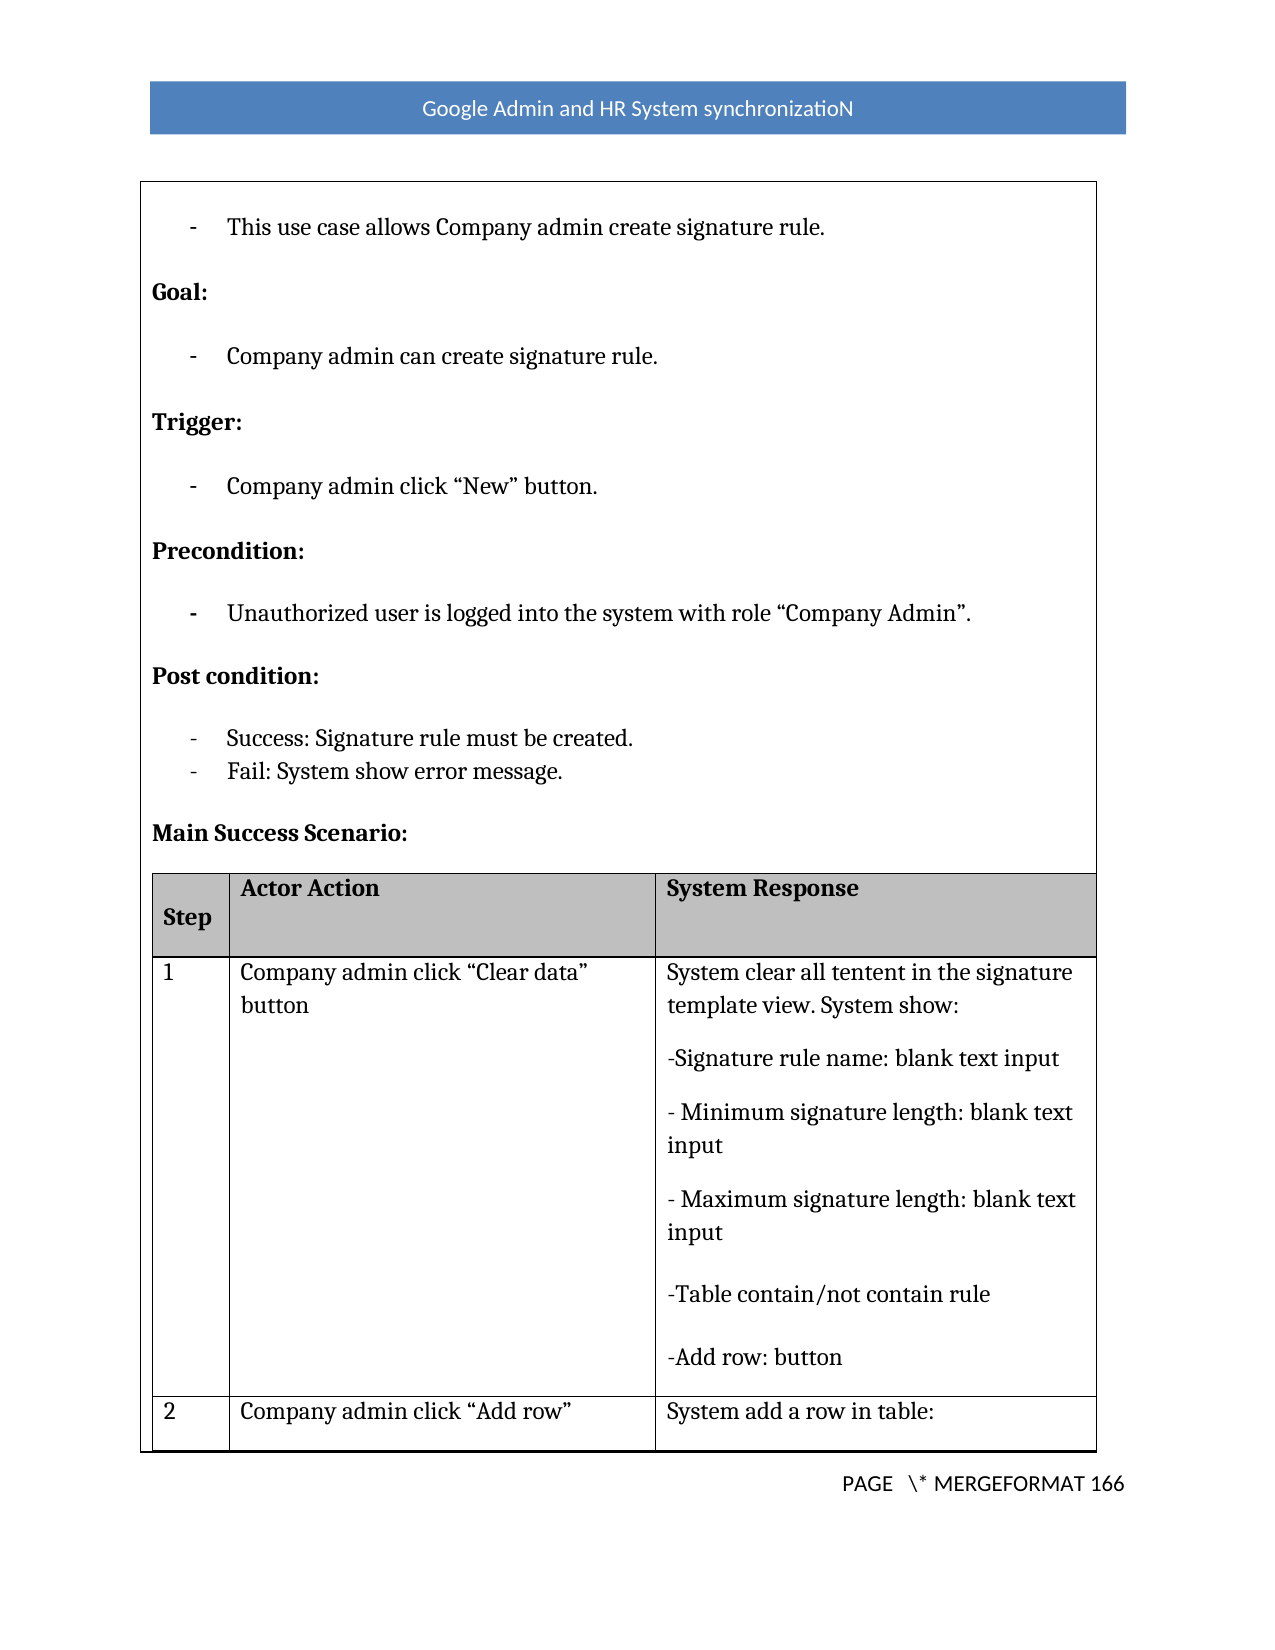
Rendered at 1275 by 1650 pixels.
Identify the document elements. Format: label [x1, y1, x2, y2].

table_cell [141, 182, 1096, 1451]
